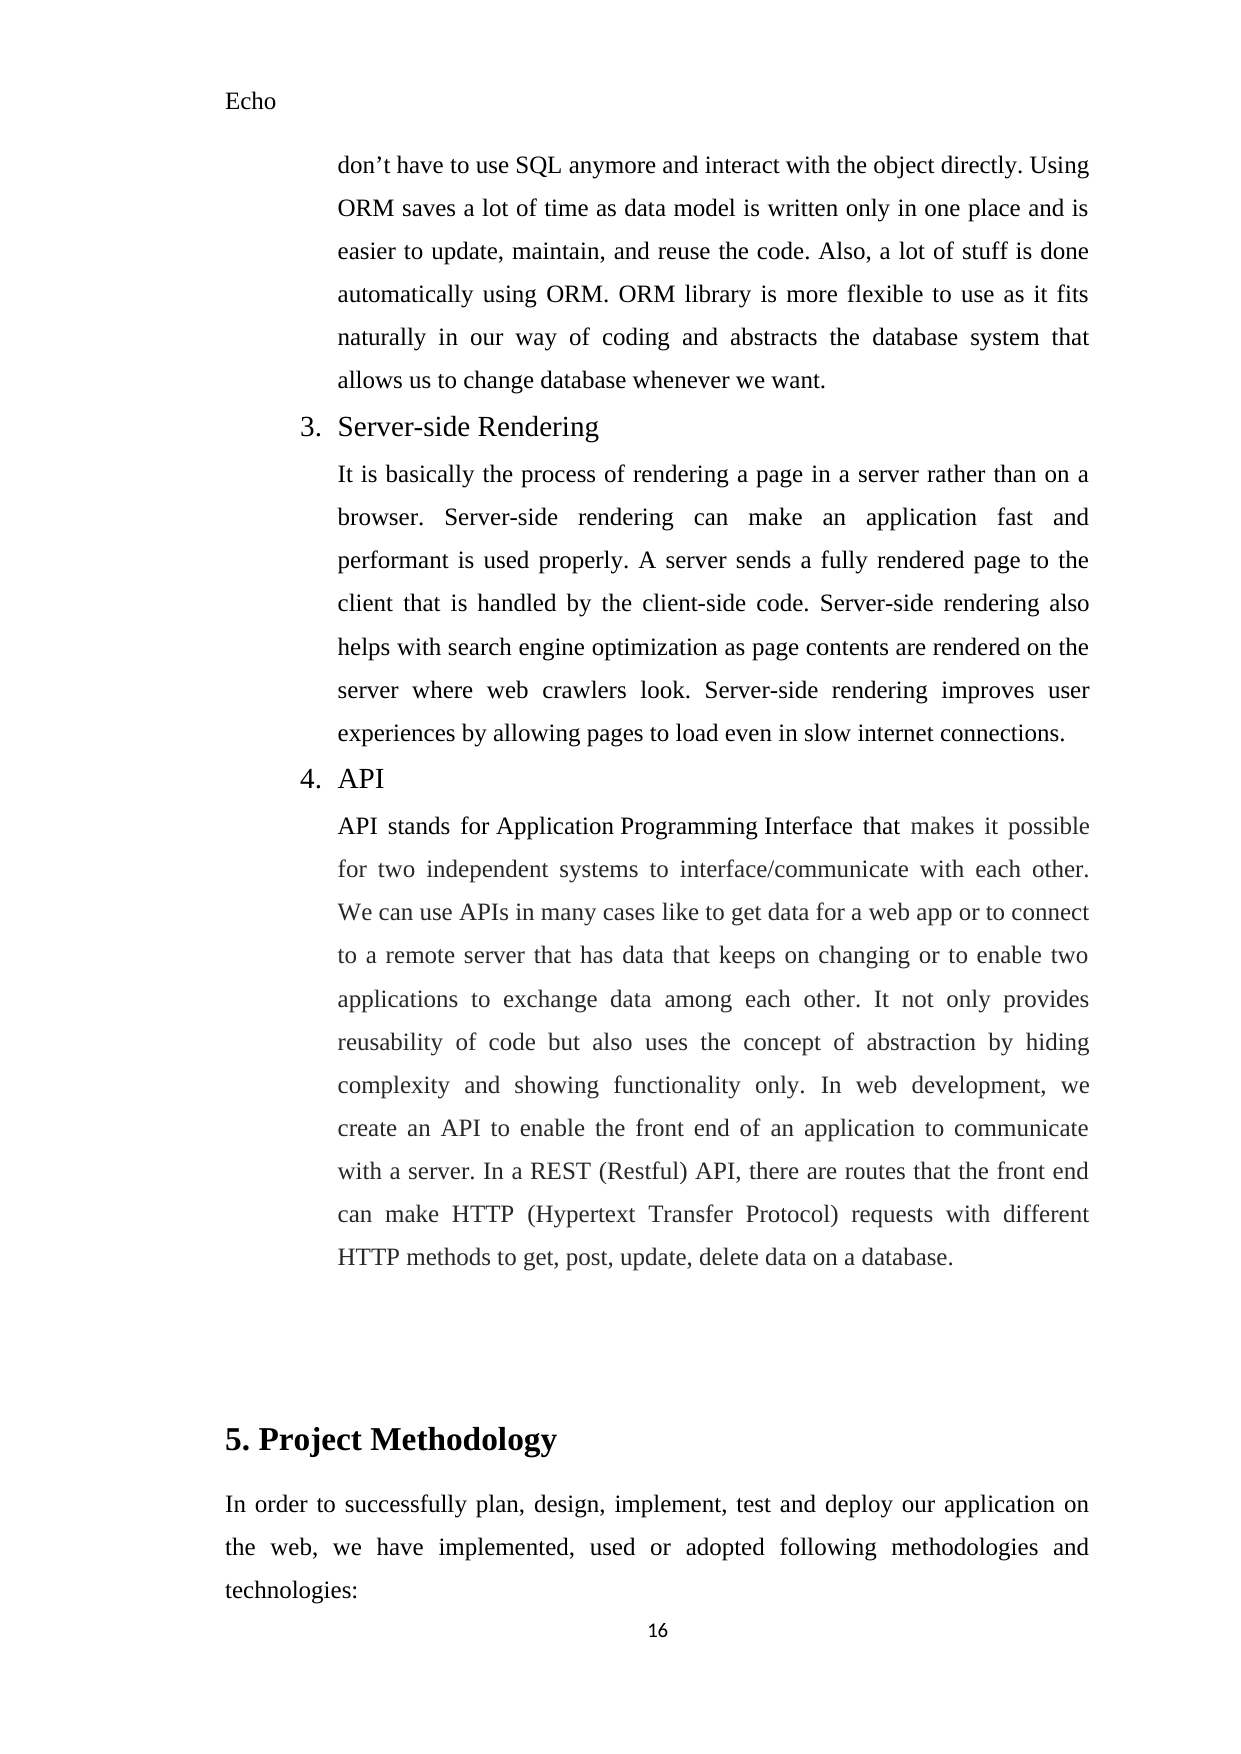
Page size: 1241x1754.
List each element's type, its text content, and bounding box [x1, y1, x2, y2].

list Server-side Rendering [300, 409, 1090, 442]
list API stands for Application Programming Interface that makes it possible for two independent systems to interface/communicate with each other. We can use APIs in many cases like to get data for a web app or to connect to a remote server that has data that keeps on changing or to enable two applications to exchange data among each other. It not only provides reusability of code but also uses the concept of abstraction by hiding complexity and showing functionality only. In web development, we create an API to enable the front end of an application to communicate with a server. In a REST (Restful) API, there are routes that the front end can make HTTP (Hypertext Transfer Protocol) requests with different HTTP methods to get, post, update, delete data on a database. [337, 1050, 1090, 1271]
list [337, 150, 1090, 394]
subtitle 5. Project Methodology [225, 1419, 1090, 1457]
list It is basically the process of rendering a page in a server rather than on a browser. Server-side rendering can make an application fast and performant is used properly. A server sends a fully rendered page to the client that is handled by the client-side code. Server-side rendering also helps with search engine optimization as page contents are rendered on the server where web crawlers look. Server-side rendering improves user experiences by allowing pages to load even in slow internet connections. [337, 459, 1090, 747]
list API [300, 761, 1090, 794]
list API stands for Application Programming Interface that makes it possible for two independent systems to interface/communicate with each other. We can use APIs in many cases like to get data for a web app or to connect to a remote server that has data that keeps on changing or to enable two applications to exchange data among each other. It not only provides reusability of code but also uses the concept of abstraction by hiding complexity and showing functionality only. In web development, we create an API to enable the front end of an application to communicate with a server. In a REST (Restful) API, there are routes that the front end can make HTTP (Hypertext Transfer Protocol) requests with different HTTP methods to get, post, update, delete data on a database. [337, 953, 1090, 1049]
text In order to successfully plan, design, implement, test and deploy our application on the web, we have implemented, used or adopted following methodologies and technologies: [225, 1489, 1090, 1604]
list API stands for Application Programming Interface that makes it possible for two independent systems to interface/communicate with each other. We can use APIs in many cases like to get data for a web app or to connect to a remote server that has data that keeps on changing or to enable two applications to exchange data among each other. It not only provides reusability of code but also uses the concept of abstraction by hiding complexity and showing functionality only. In web development, we create an API to enable the front end of an application to communicate with a server. In a REST (Restful) API, there are routes that the front end can make HTTP (Hypertext Transfer Protocol) requests with different HTTP methods to get, post, update, delete data on a database. [337, 811, 1090, 952]
